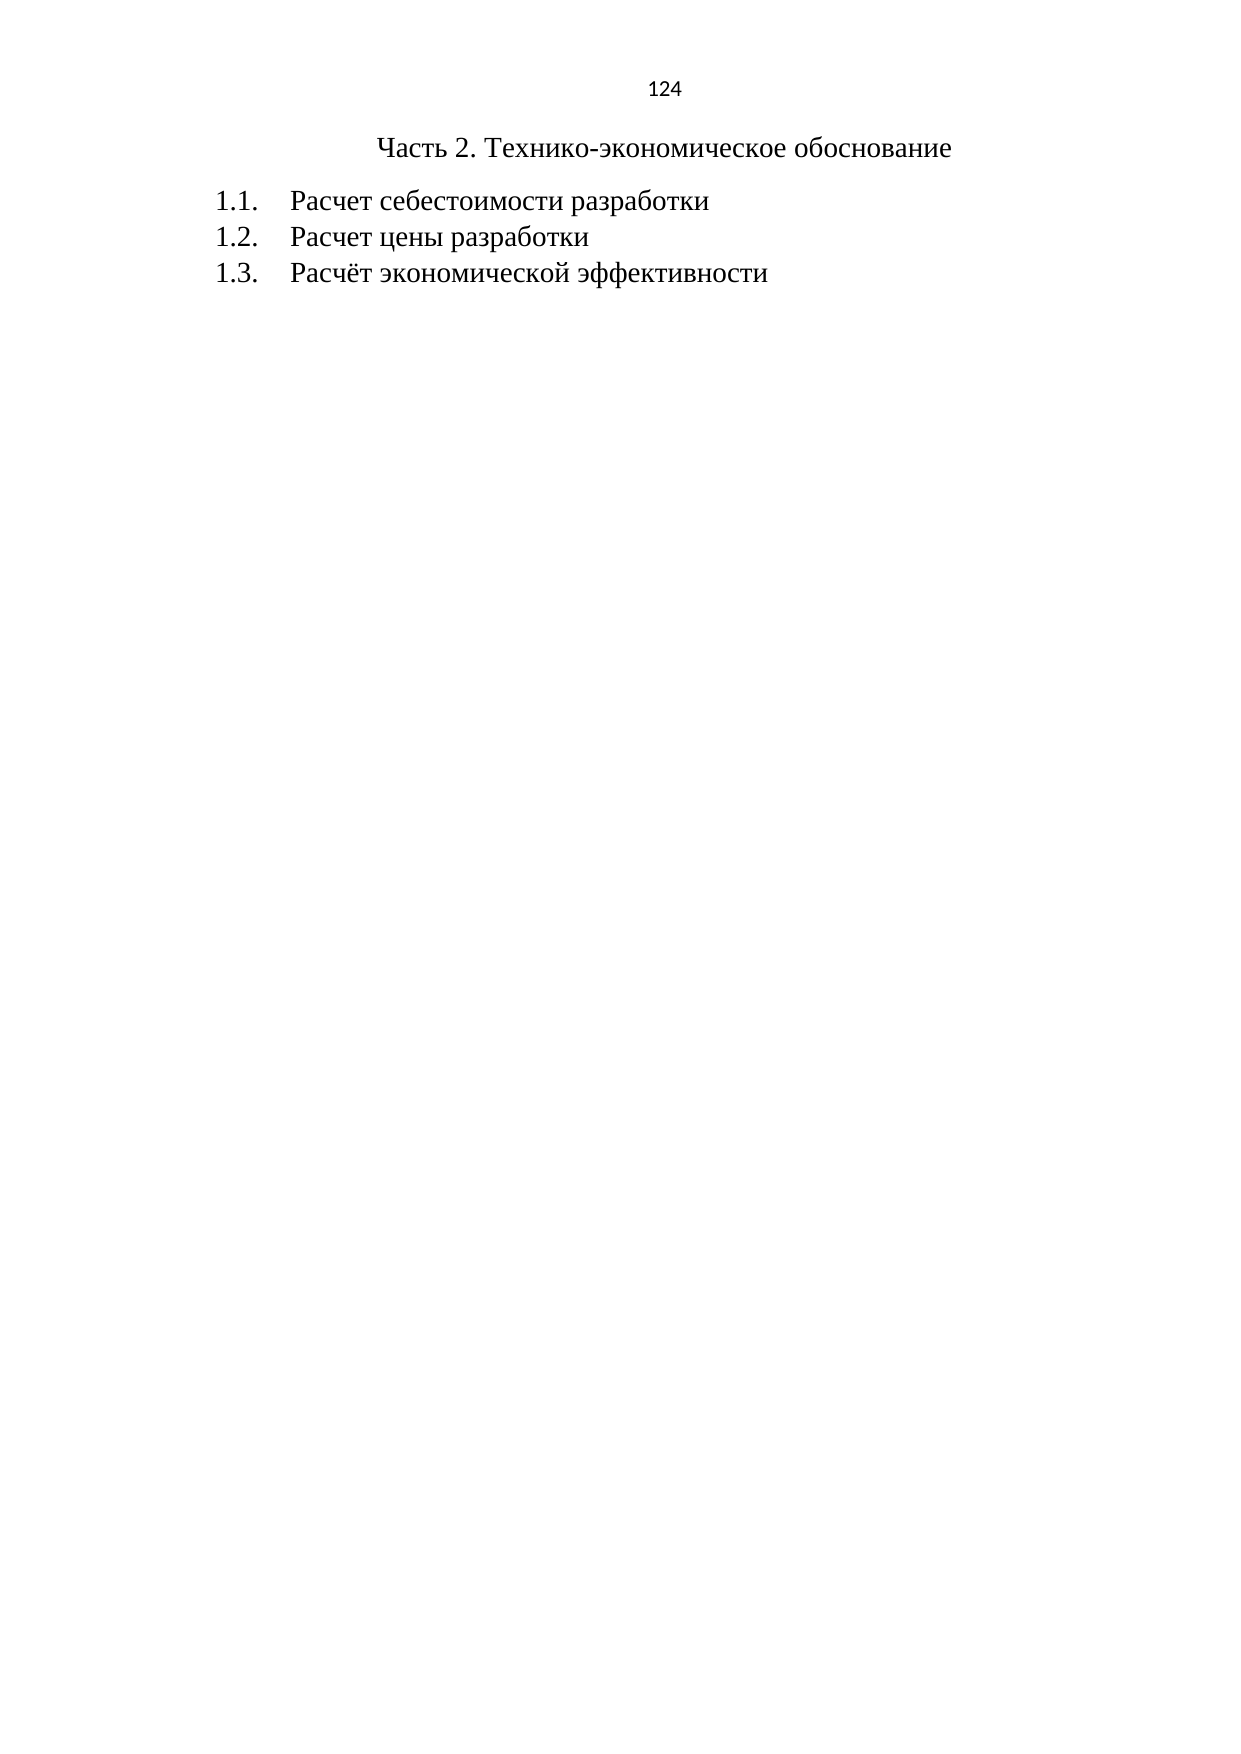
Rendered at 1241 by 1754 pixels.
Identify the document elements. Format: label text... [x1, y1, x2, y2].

list Расчет себестоимости разработки [215, 183, 1152, 216]
list Расчёт экономической эффективности [215, 255, 1152, 288]
list Расчет цены разработки [215, 219, 1152, 252]
text Часть 2. Технико-экономическое обоснование [177, 130, 1152, 163]
